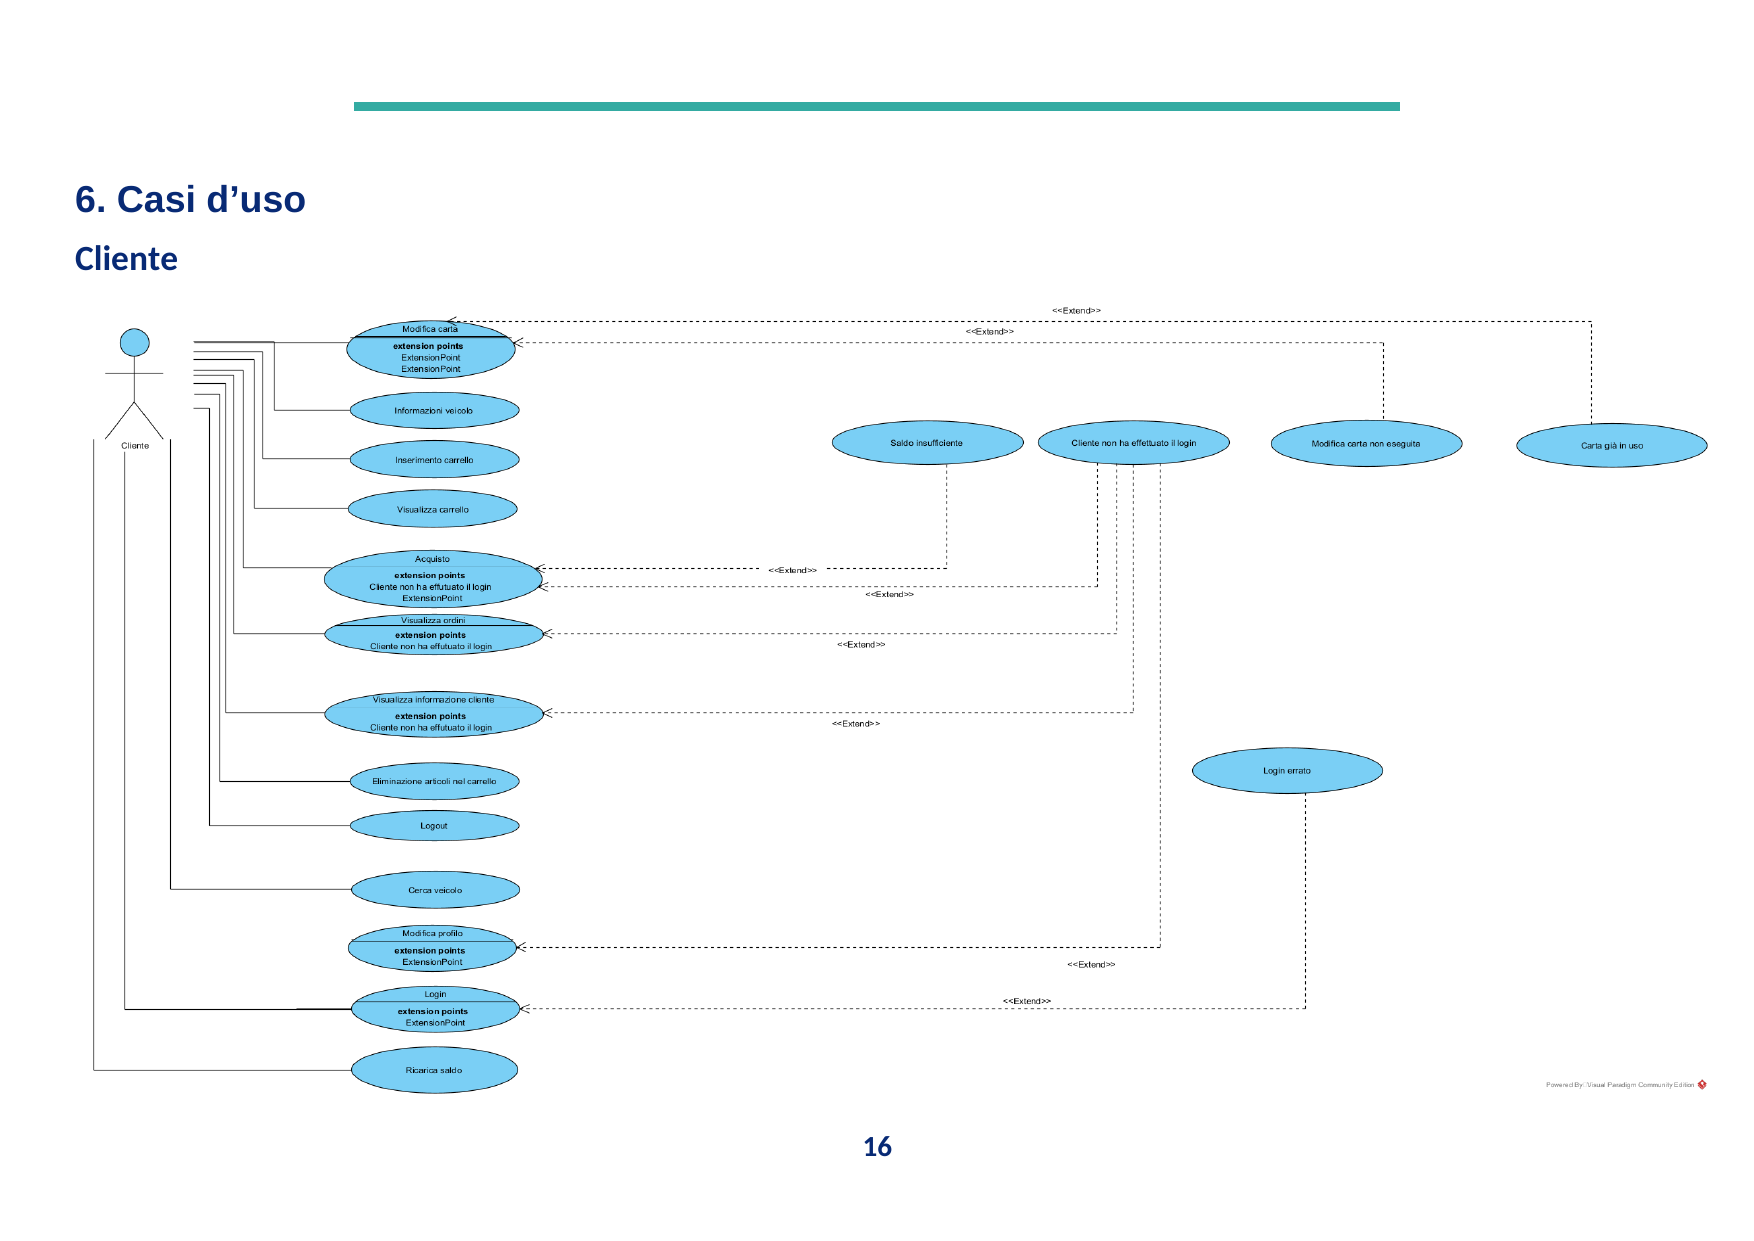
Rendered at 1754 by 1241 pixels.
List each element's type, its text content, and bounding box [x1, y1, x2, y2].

picture [75, 303, 1710, 1095]
subtitle 6. Casi d’uso [75, 177, 1679, 220]
subtitle Cliente [75, 236, 1679, 279]
